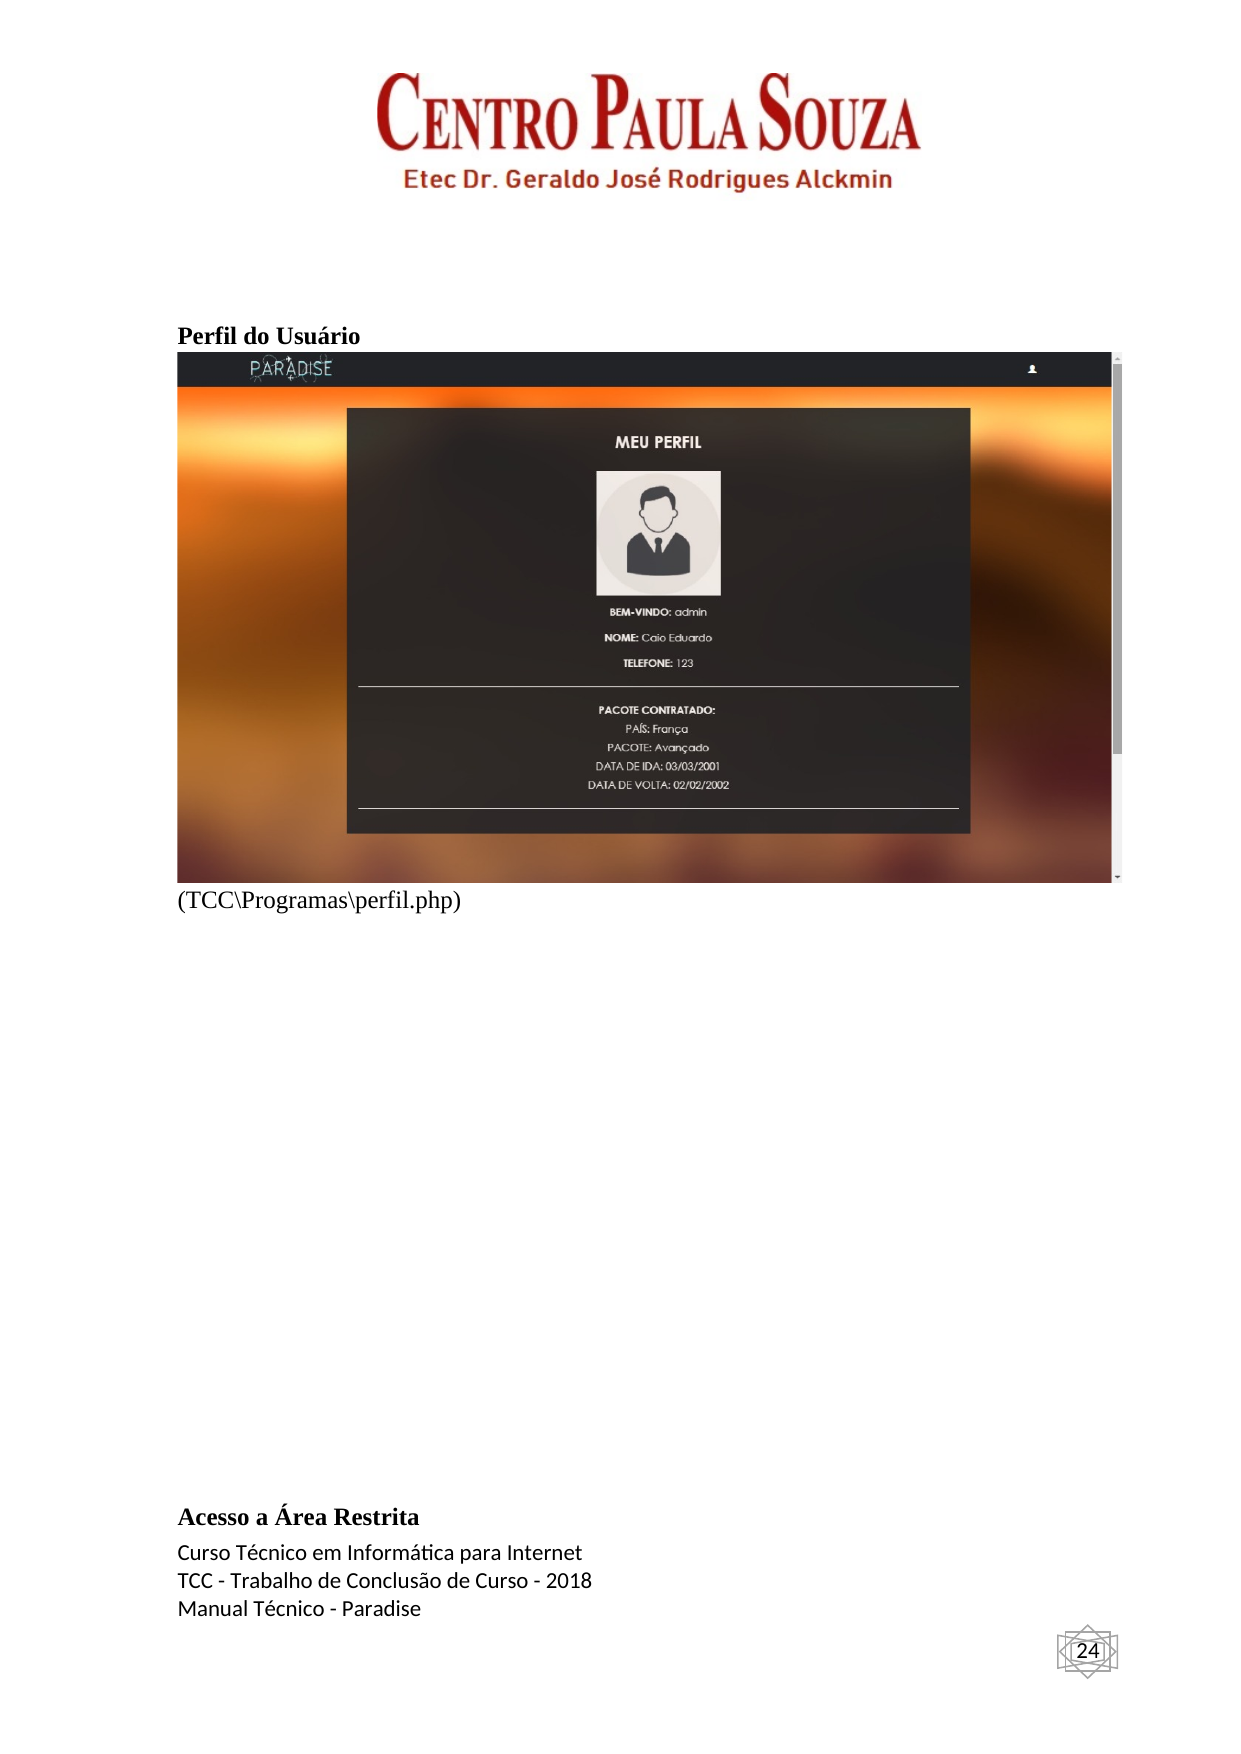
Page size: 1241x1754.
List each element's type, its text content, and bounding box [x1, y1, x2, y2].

text (TCC\Programas\perfil.php) [177, 885, 1122, 914]
picture [377, 73, 922, 201]
picture [177, 352, 1123, 883]
text Acesso a Área Restrita [177, 1502, 1122, 1530]
text Perfil do Usuário [177, 321, 1122, 350]
